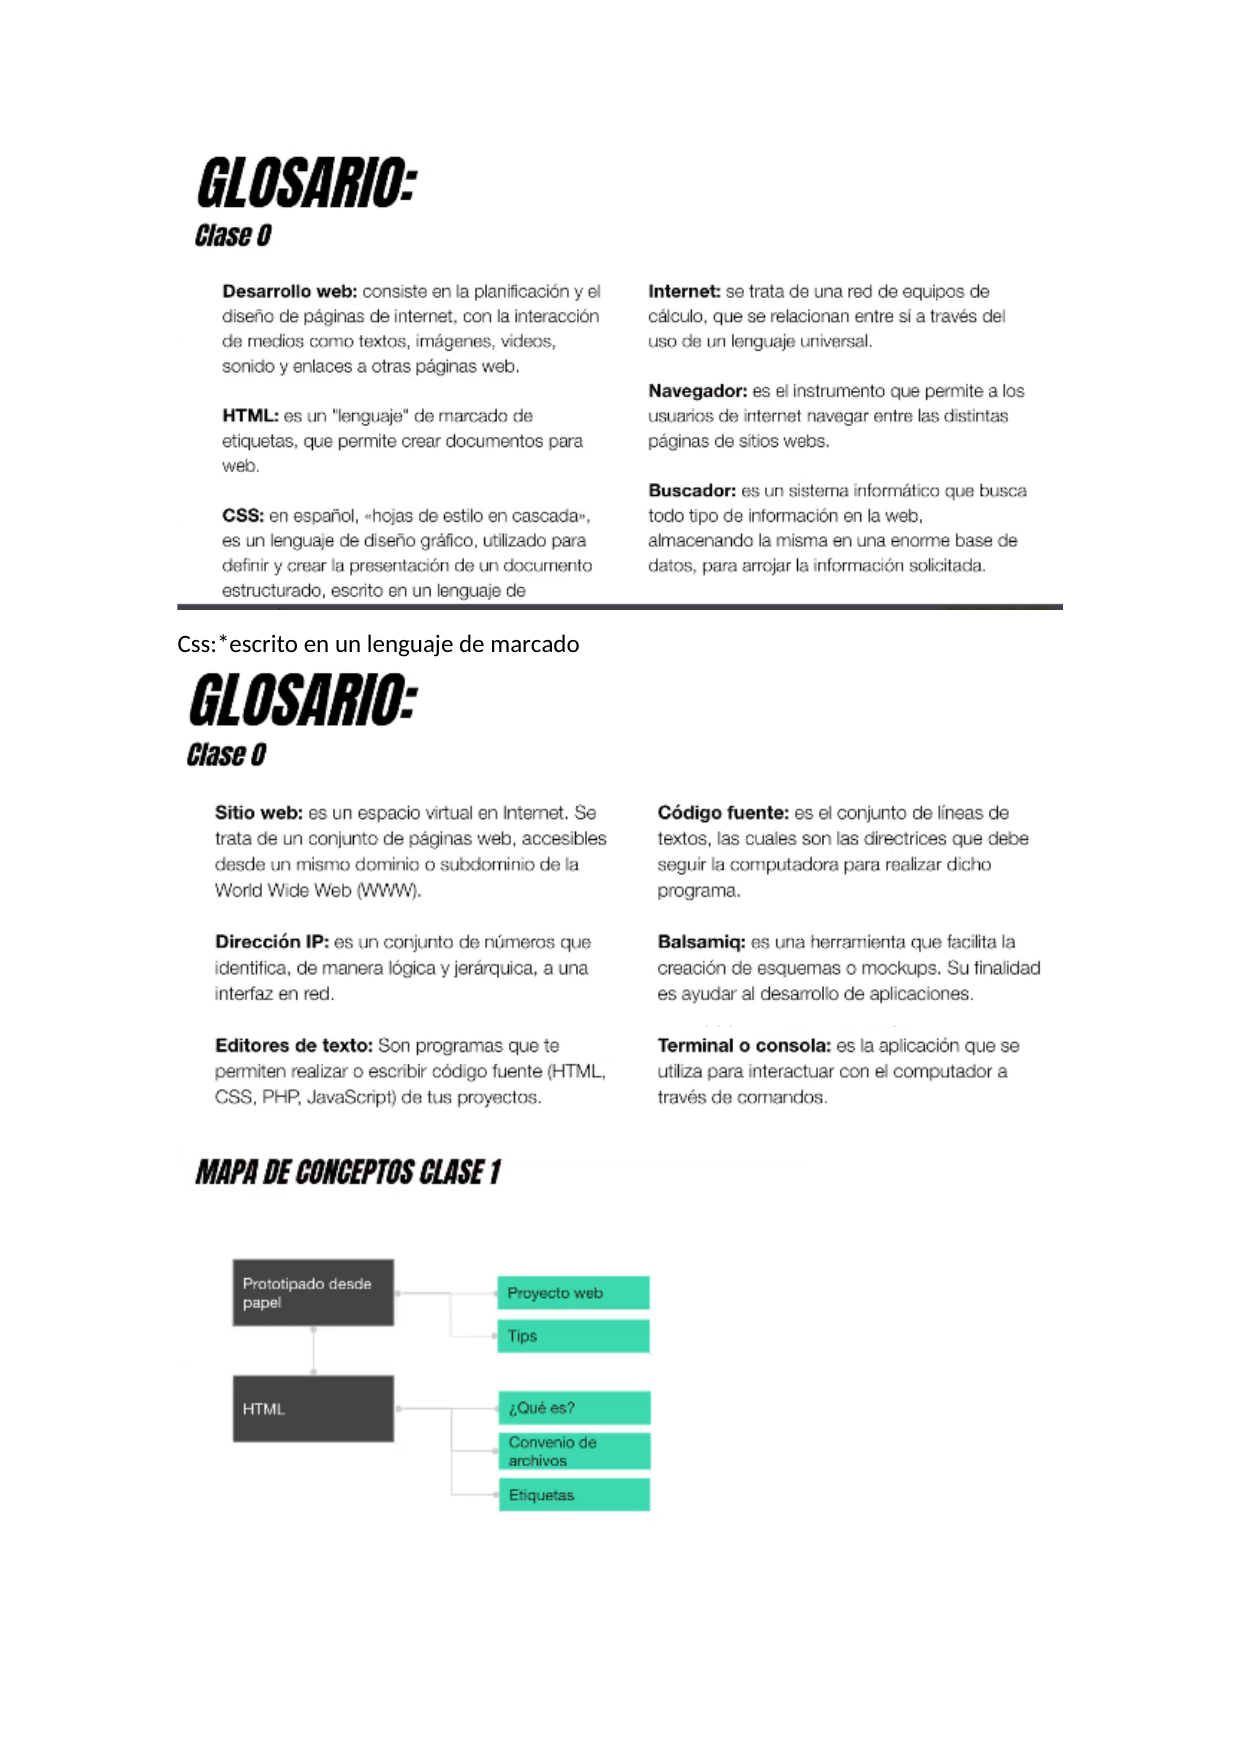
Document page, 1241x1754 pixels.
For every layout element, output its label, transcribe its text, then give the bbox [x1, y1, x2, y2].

picture [177, 147, 1063, 610]
picture [177, 1142, 803, 1560]
picture [177, 660, 1063, 1124]
text Css:*escrito en un lenguaje de marcado [177, 628, 1063, 660]
